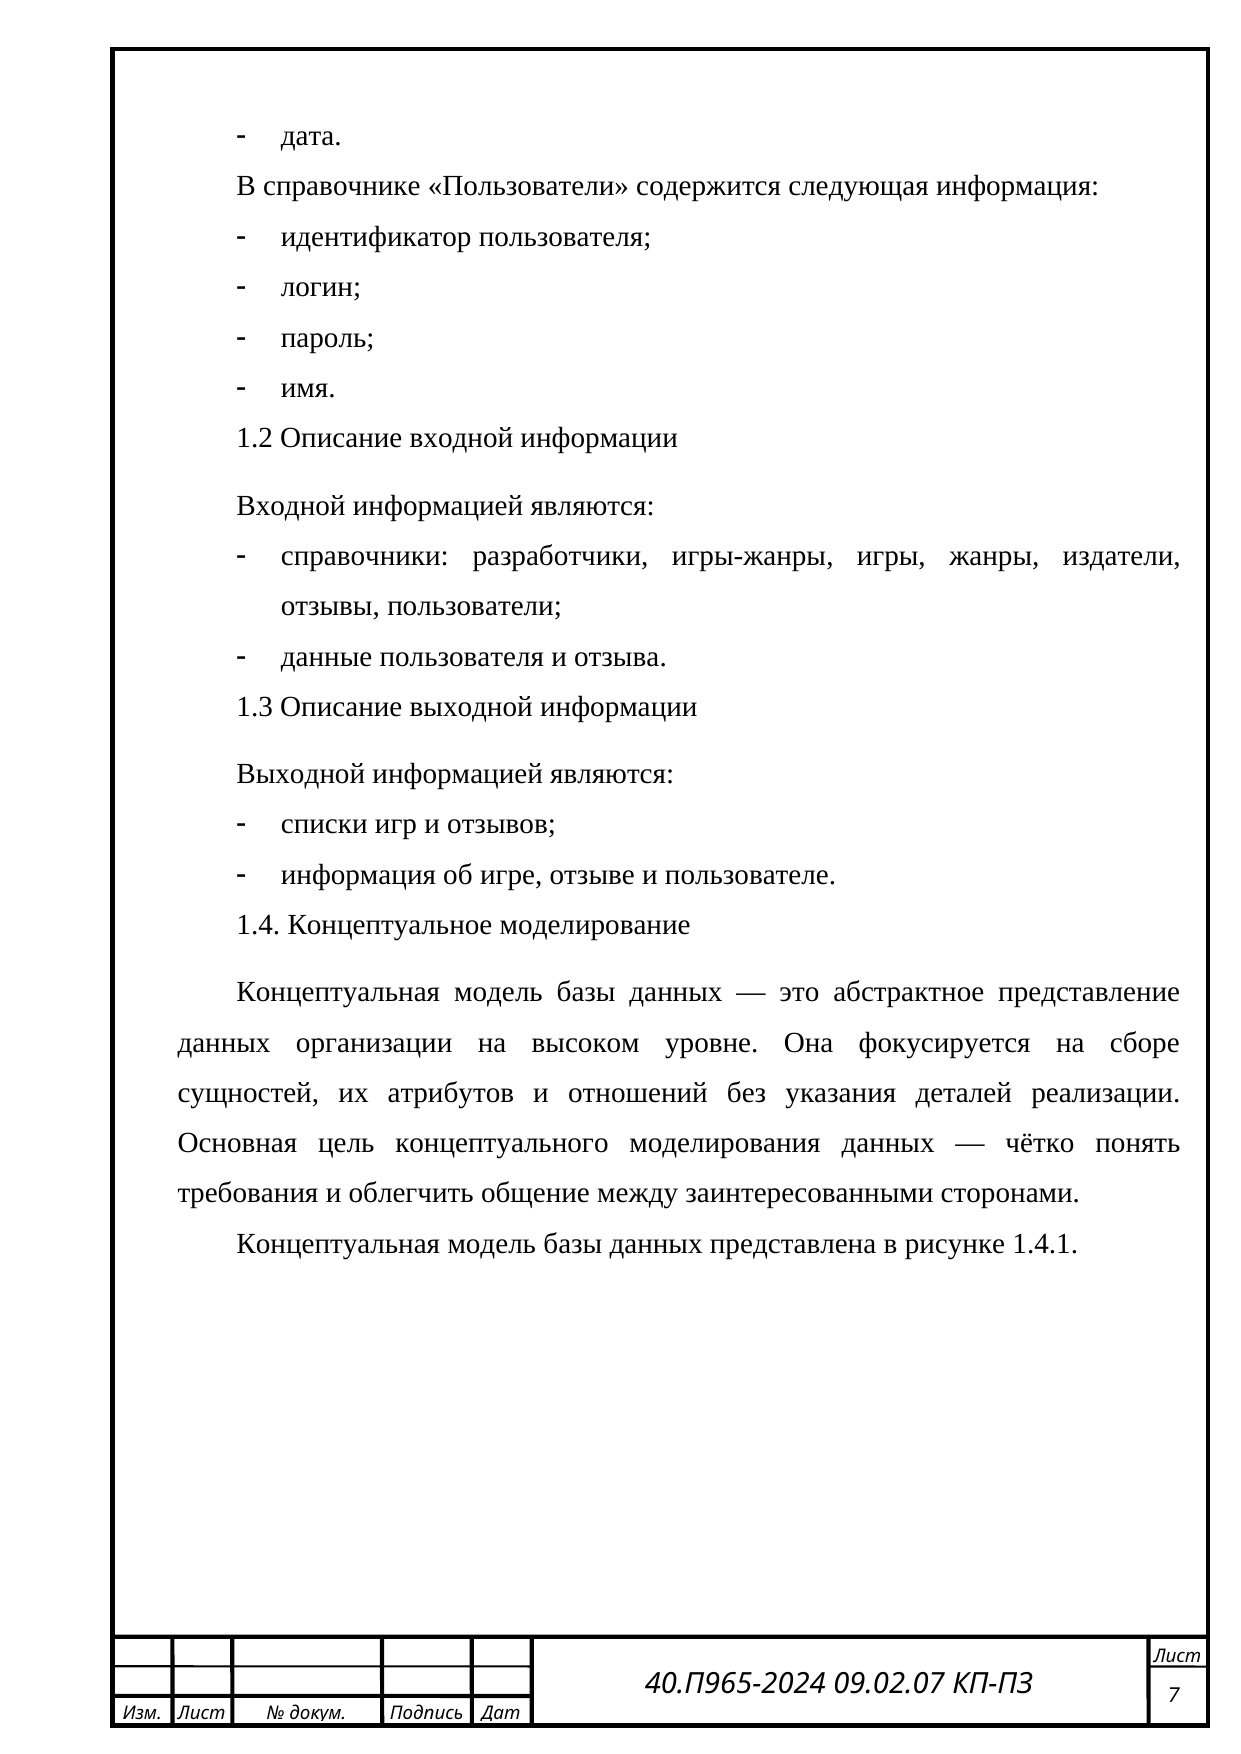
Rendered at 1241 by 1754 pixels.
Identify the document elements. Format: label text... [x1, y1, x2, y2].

text Входной информацией являются: [177, 488, 1181, 521]
text Концептуальная модель базы данных представлена в рисунке 1.4.1. [177, 1226, 1181, 1259]
list пароль; [236, 320, 1181, 353]
text 1.3 Описание выходной информации [177, 689, 1181, 723]
text 1.4. Концептуальное моделирование [236, 907, 1181, 941]
text Концептуальная модель базы данных — это абстрактное представление данных организации на высоком уровне. Она фокусируется на сборе сущностей, их атрибутов и отношений без указания деталей реализации. Основная цель концептуального моделирования данных — чётко понять требования и облегчить общение между заинтересованными сторонами. [177, 974, 1181, 1209]
list имя. [236, 370, 1181, 404]
text 1.2 Описание входной информации [177, 421, 1181, 454]
list справочники: разработчики, игры-жанры, игры, жанры, издатели, отзывы, пользователи; [236, 538, 1181, 622]
list логин; [236, 269, 1181, 303]
list данные пользователя и отзыва. [236, 639, 1181, 672]
text В справочнике «Пользователи» содержится следующая информация: [177, 168, 1181, 202]
list дата. [236, 118, 1181, 152]
text Выходной информацией являются: [177, 756, 1181, 790]
list списки игр и отзывов; [236, 806, 1181, 840]
list информация об игре, отзыве и пользователе. [236, 857, 1181, 891]
list идентификатор пользователя; [236, 219, 1181, 252]
